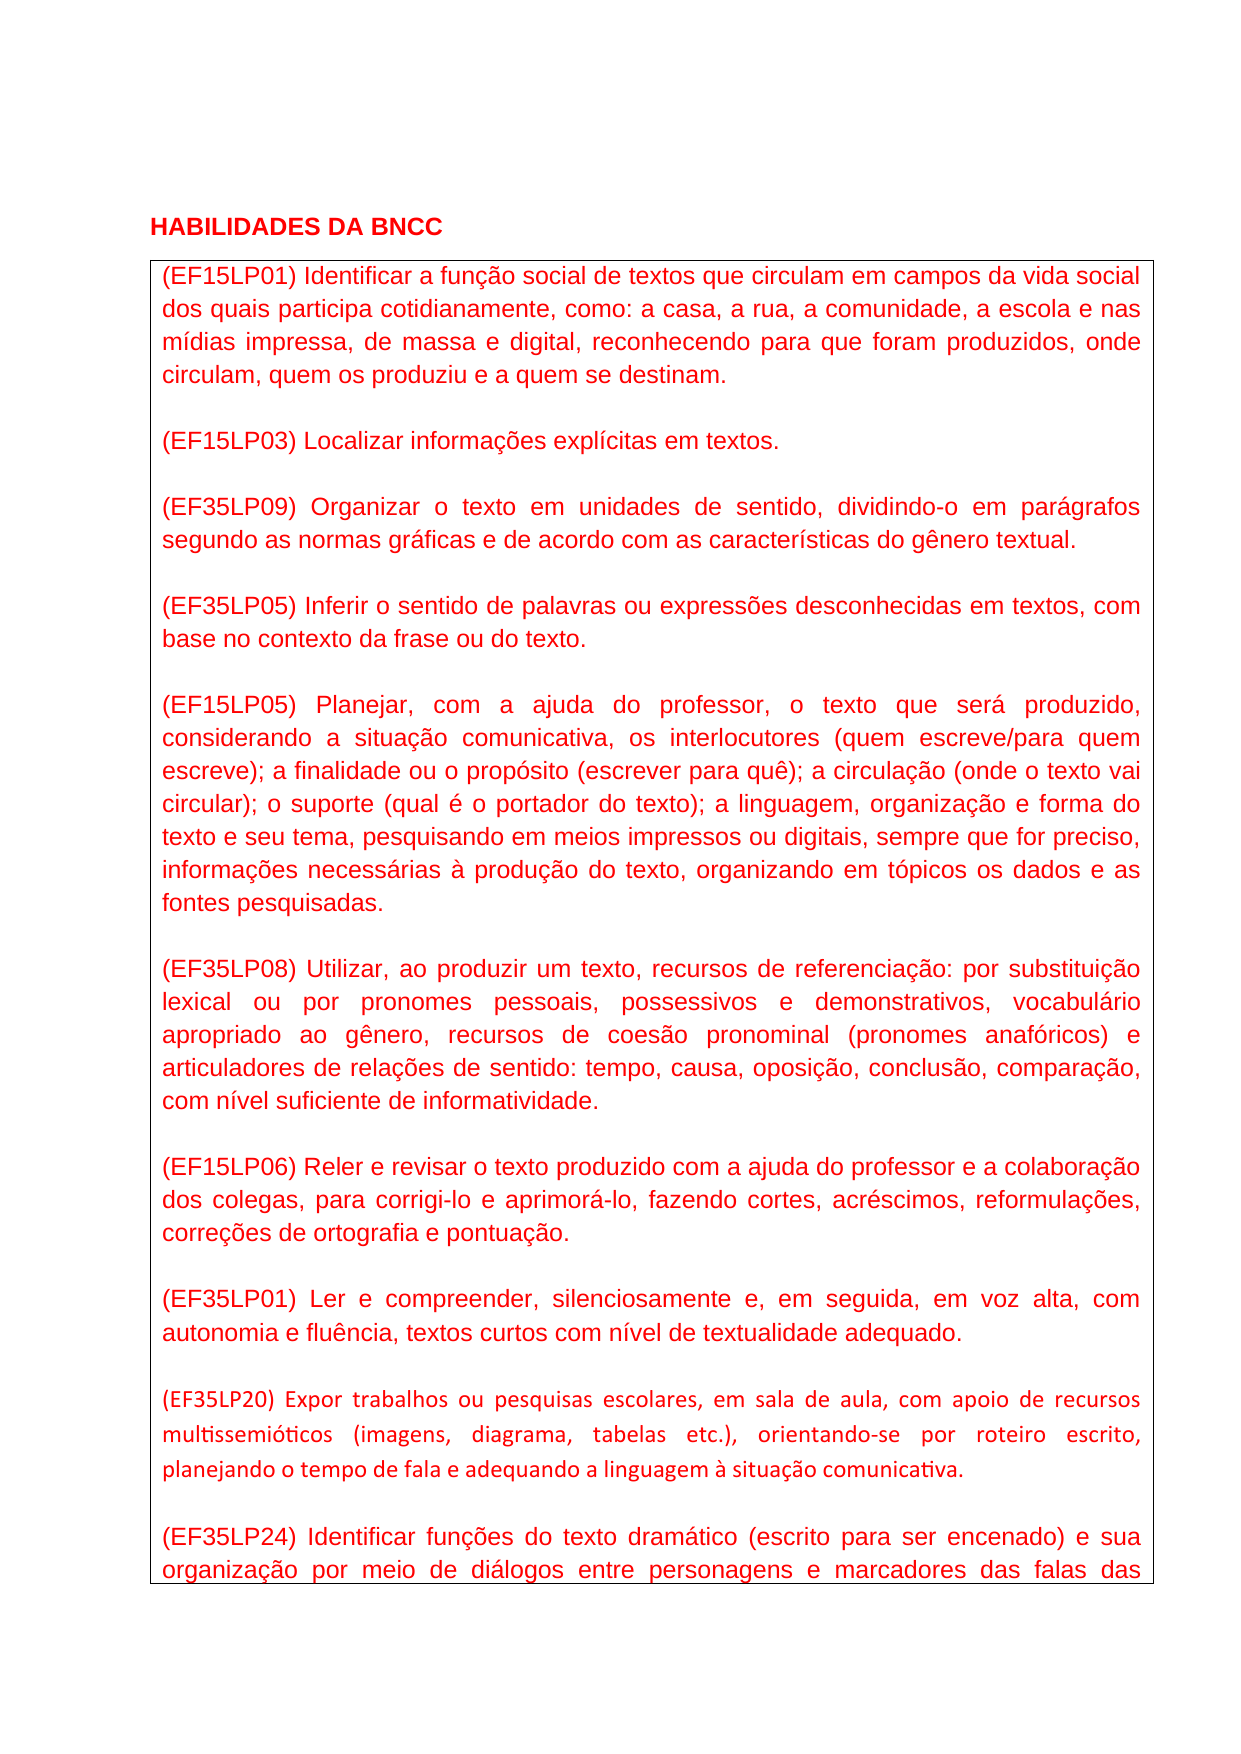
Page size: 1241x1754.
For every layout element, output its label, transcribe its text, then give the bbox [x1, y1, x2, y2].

text HABILIDADES DA BNCC [150, 212, 1090, 241]
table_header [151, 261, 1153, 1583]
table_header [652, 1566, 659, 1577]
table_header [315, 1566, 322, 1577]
